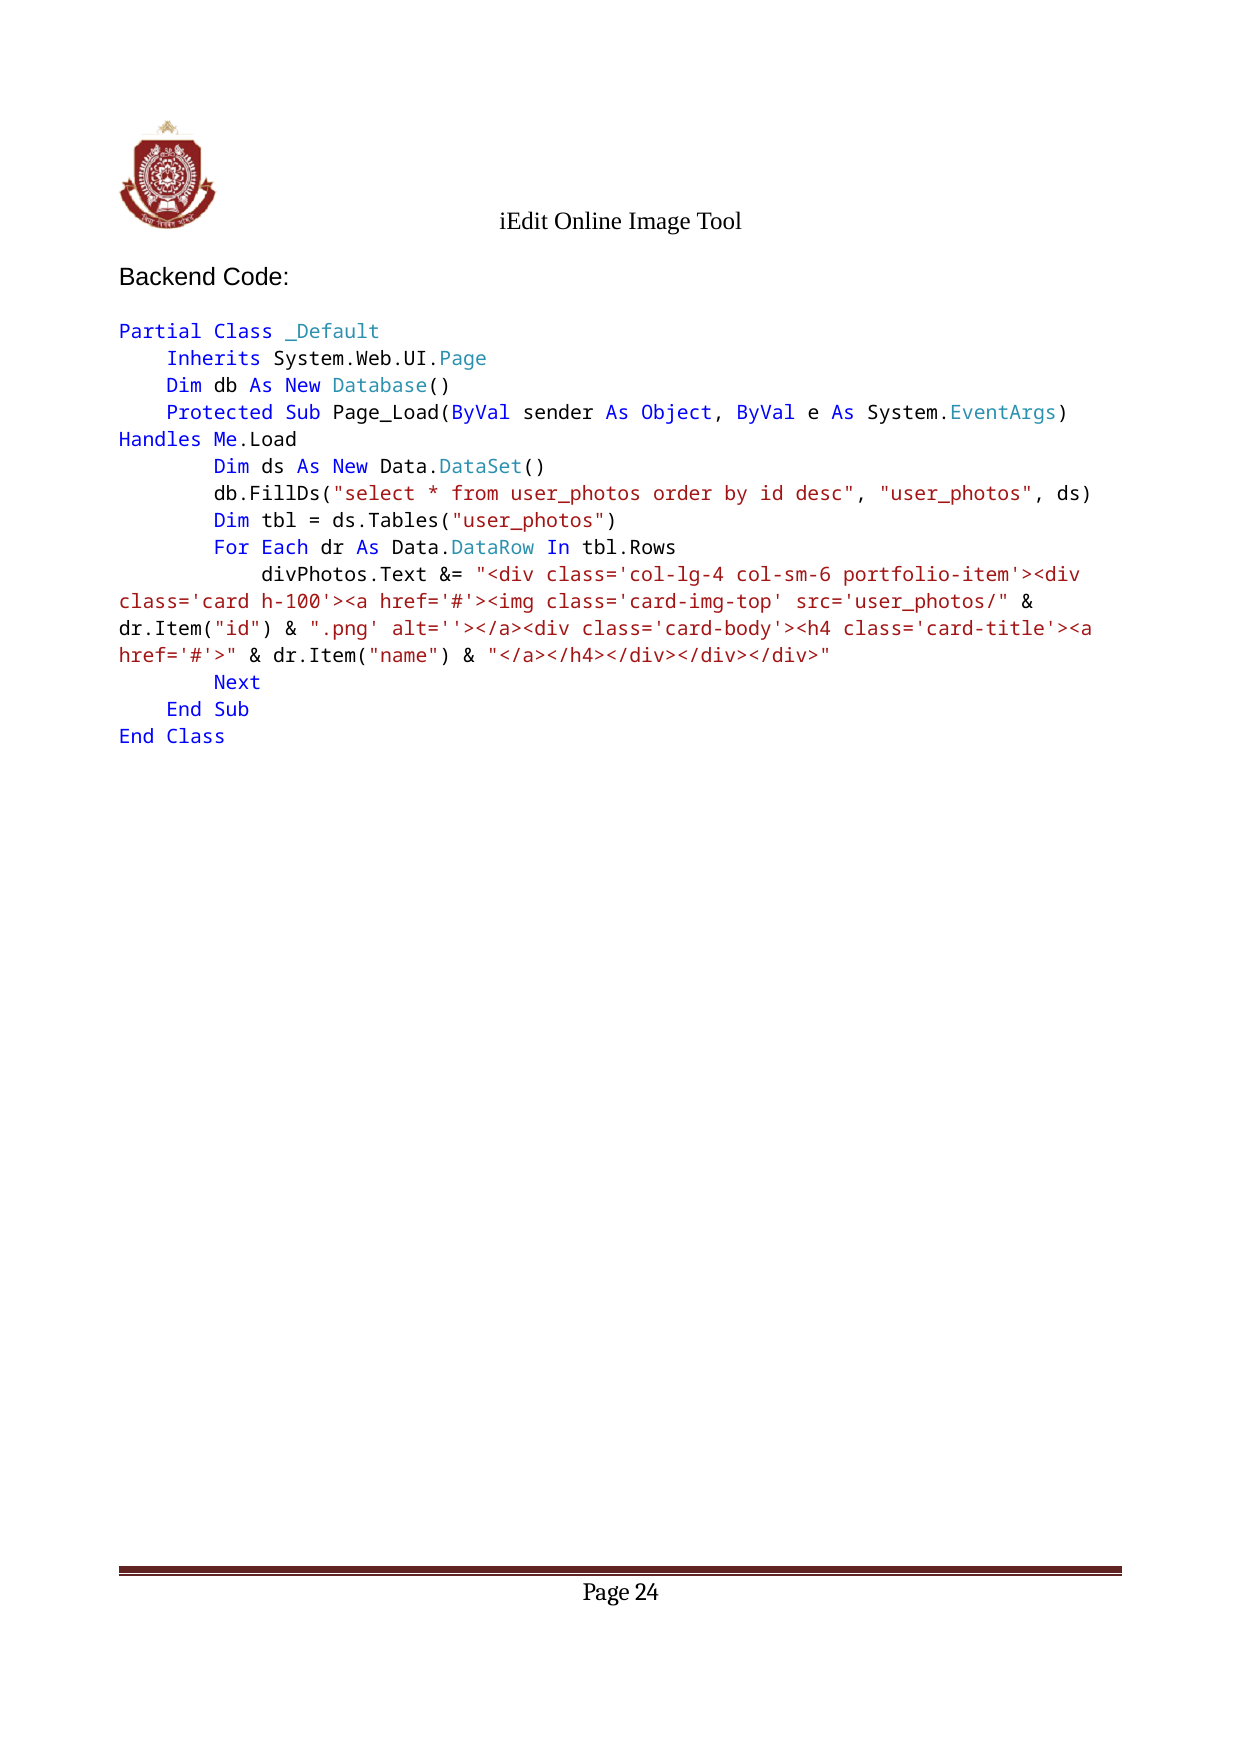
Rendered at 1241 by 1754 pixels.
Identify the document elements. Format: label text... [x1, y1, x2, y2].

text Dim tbl = ds.Tables("user_photos") [118, 506, 1122, 533]
text Protected Sub Page_Load(ByVal sender As Object, ByVal e As System.EventArgs) Handles Me.Load [118, 398, 1122, 452]
text Partial Class _Default [118, 317, 1122, 344]
text divPhotos.Text &= "<div class='col-lg-4 col-sm-6 portfolio-item'><div class='card h-100'><a href='#'><img class='card-img-top' src='user_photos/" & dr.Item("id") & ".png' alt=''></a><div class='card-body'><h4 class='card-title'><a href='#'>" & dr.Item("name") & "</a></h4></div></div></div>" [118, 560, 1122, 668]
text Inherits System.Web.UI.Page [118, 344, 1122, 371]
text Backend Code: [118, 261, 1122, 290]
picture [118, 118, 224, 229]
text Next [118, 668, 1122, 695]
text db.FillDs("select * from user_photos order by id desc", "user_photos", ds) [118, 479, 1122, 506]
text End Class [118, 722, 1122, 749]
text Dim db As New Database() [118, 371, 1122, 398]
text Dim ds As New Data.DataSet() [118, 452, 1122, 479]
text End Sub [118, 695, 1122, 722]
text For Each dr As Data.DataRow In tbl.Rows [118, 533, 1122, 560]
